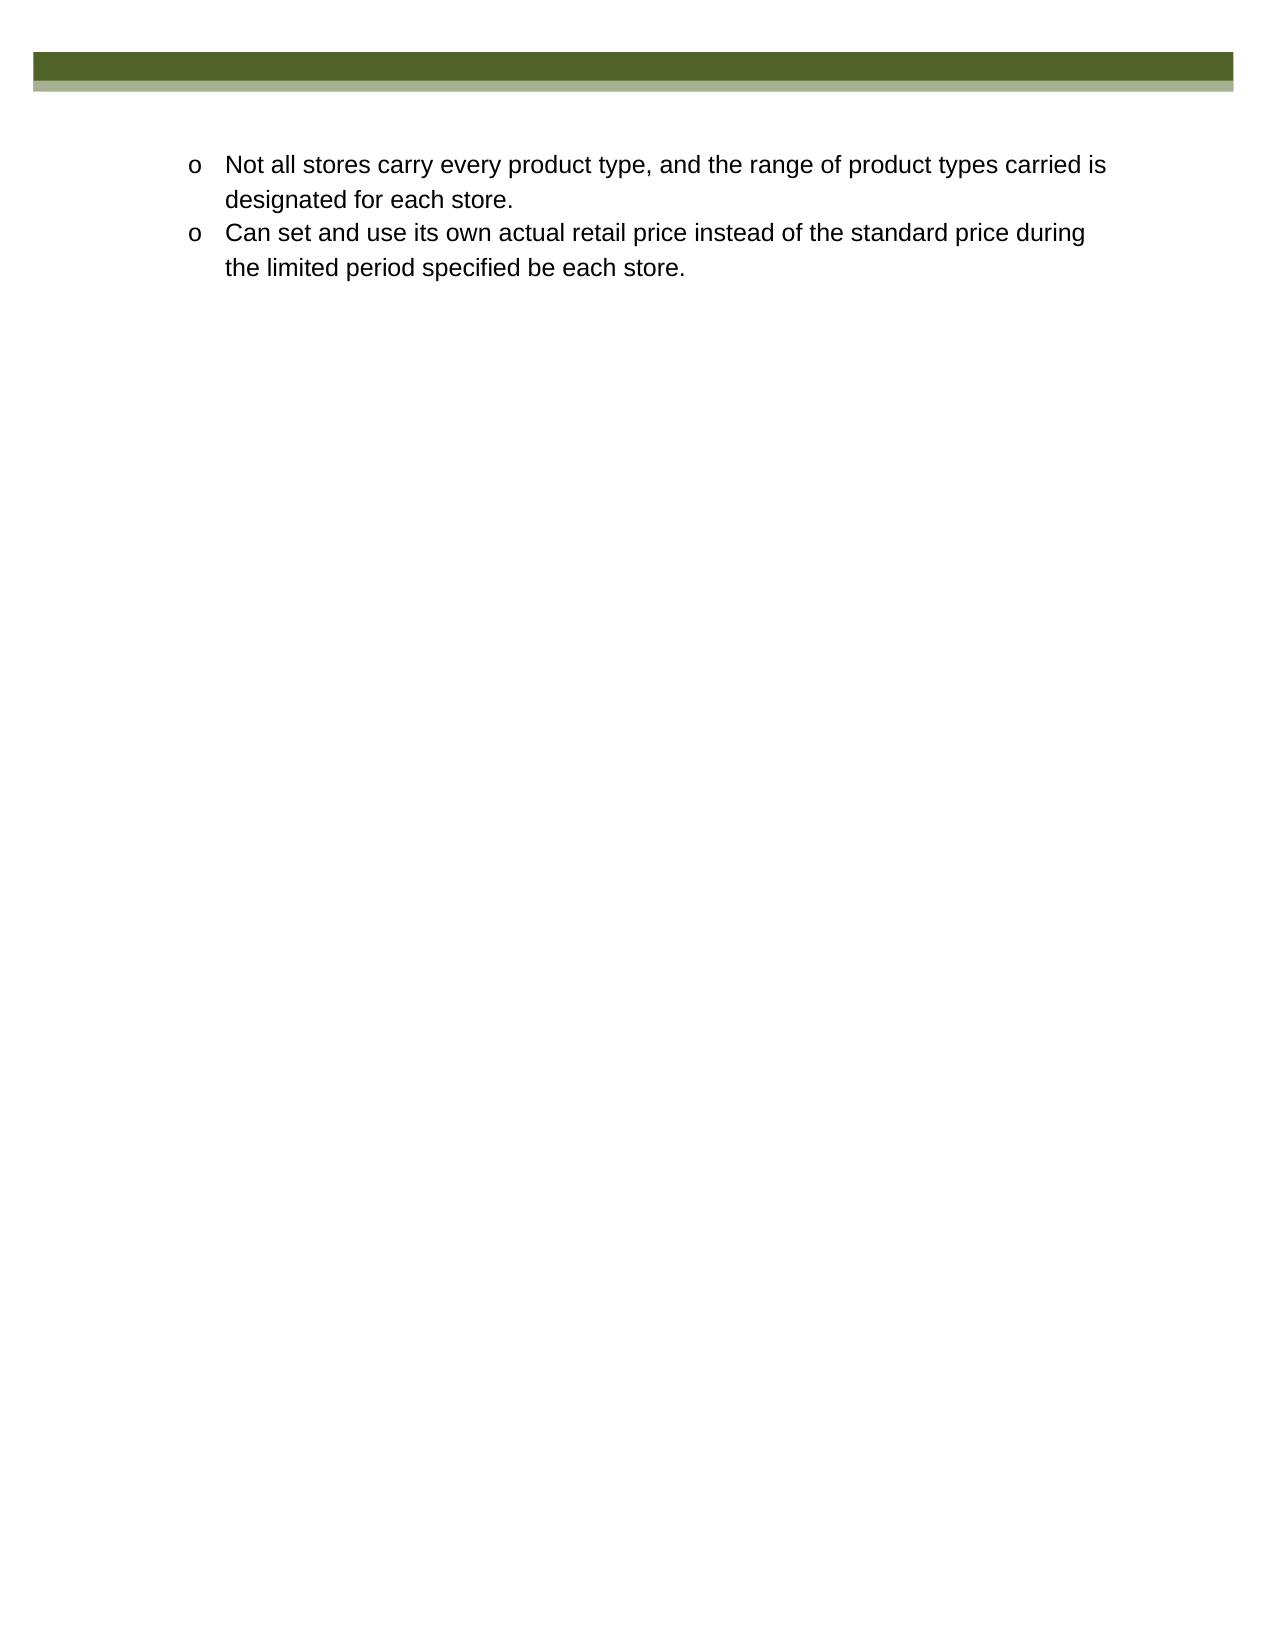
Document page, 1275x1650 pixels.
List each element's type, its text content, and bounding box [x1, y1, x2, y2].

list Not all stores carry every product type, and the range of product types carried is designated for each store. [187, 150, 1125, 214]
list Can set and use its own actual retail price instead of the standard price during the limited period specified be each store. [187, 218, 1125, 282]
